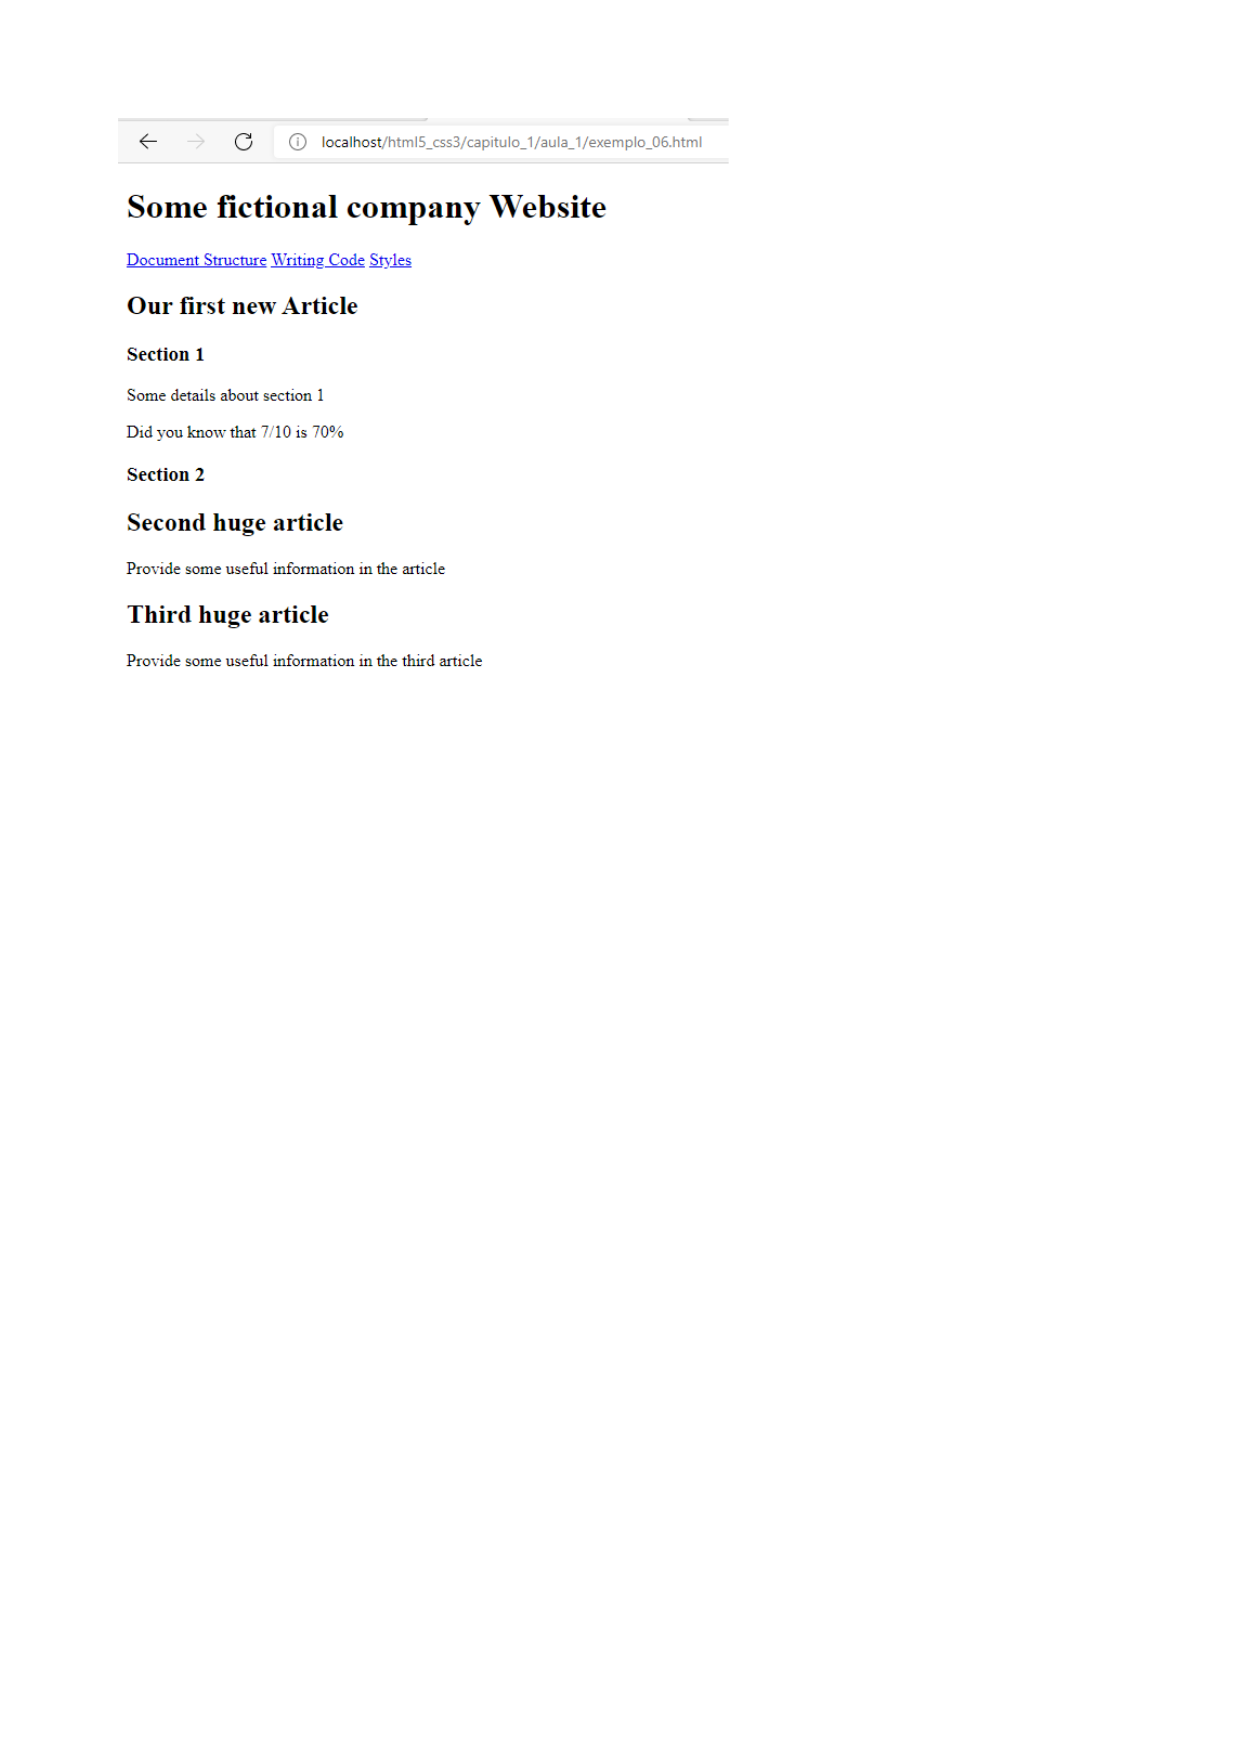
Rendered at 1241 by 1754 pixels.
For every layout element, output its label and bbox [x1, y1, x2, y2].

picture [118, 118, 729, 690]
